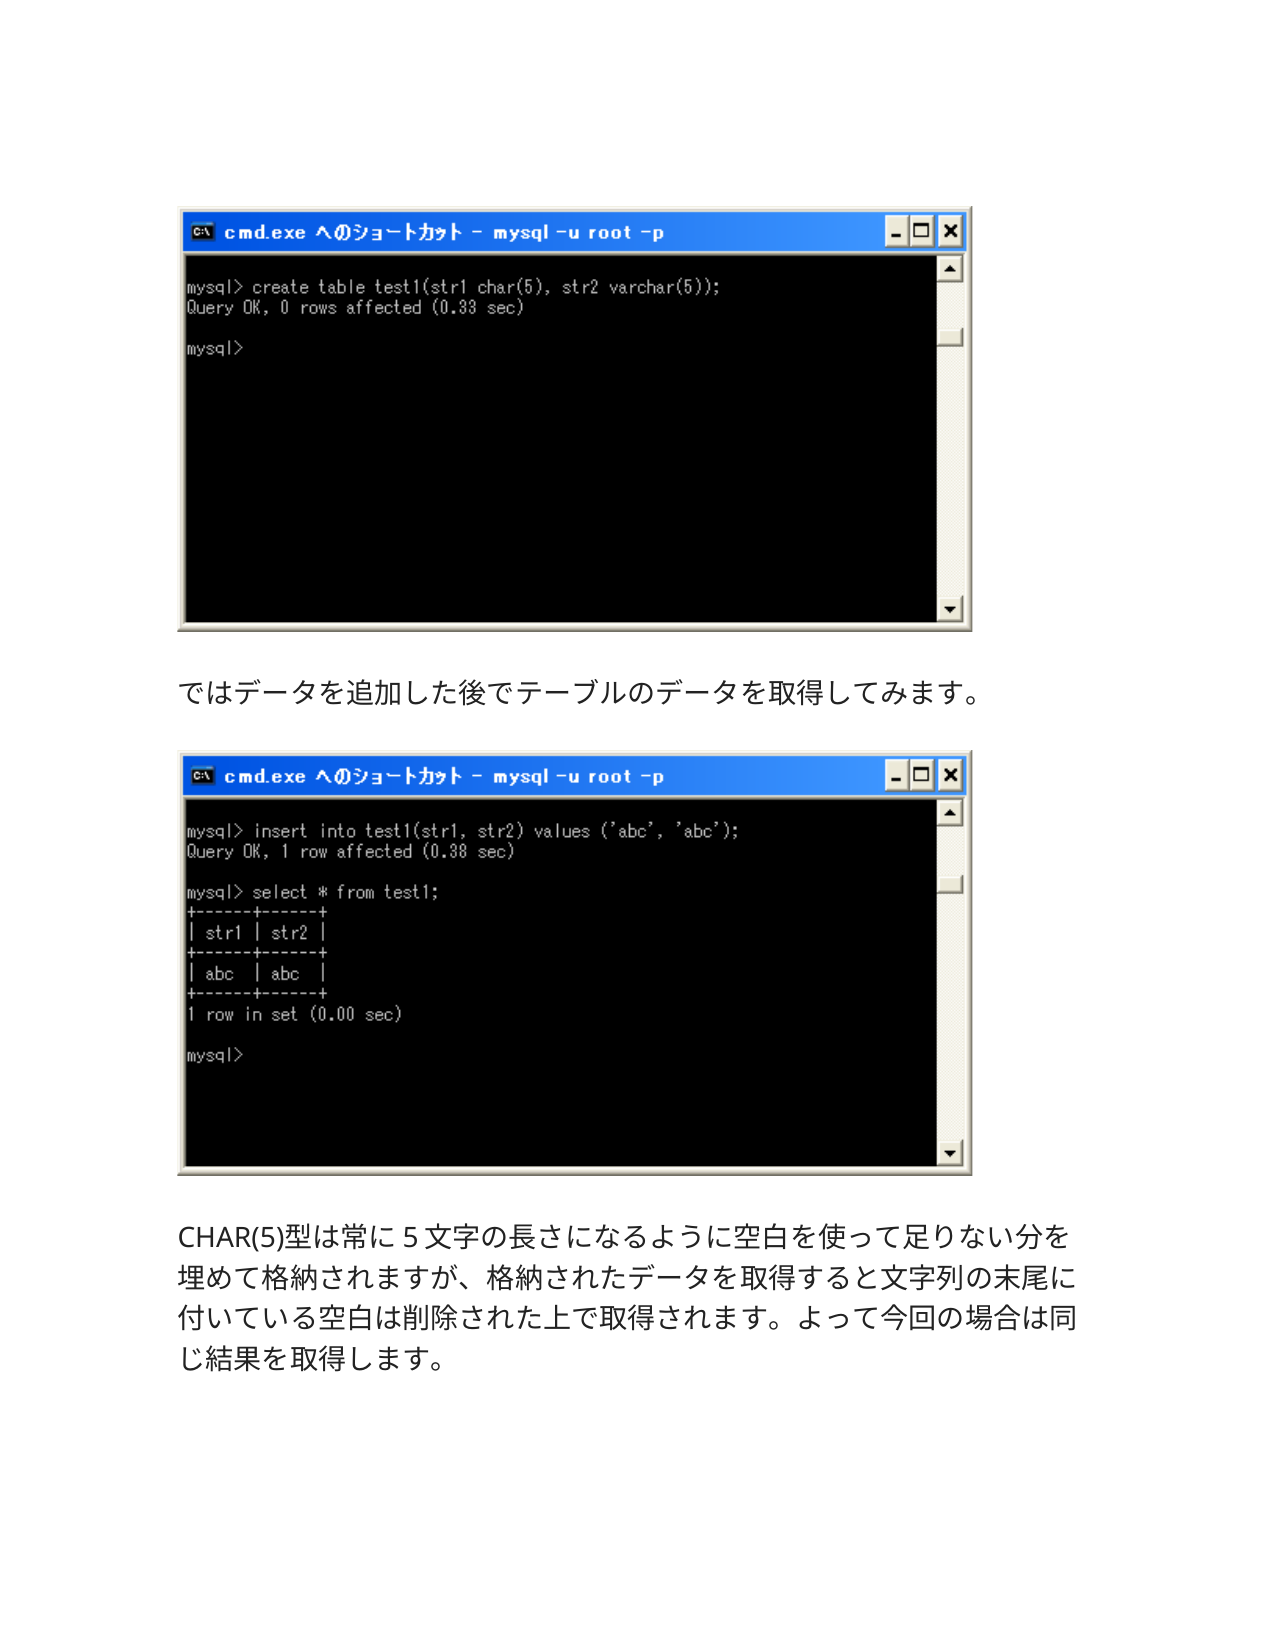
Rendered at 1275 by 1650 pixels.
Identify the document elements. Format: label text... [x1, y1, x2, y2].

text ではデータを追加した後でテーブルのデータを取得してみます。 [177, 671, 1098, 712]
text CHAR(5)型は常に5文字の長さになるように空白を使って足りない分を埋めて格納されますが、格納されたデータを取得すると文字列の末尾に付いている空白は削除された上で取得されます。よって今回の場合は同じ結果を取得します。 [177, 1215, 1098, 1378]
picture [177, 206, 973, 632]
picture [177, 750, 973, 1176]
